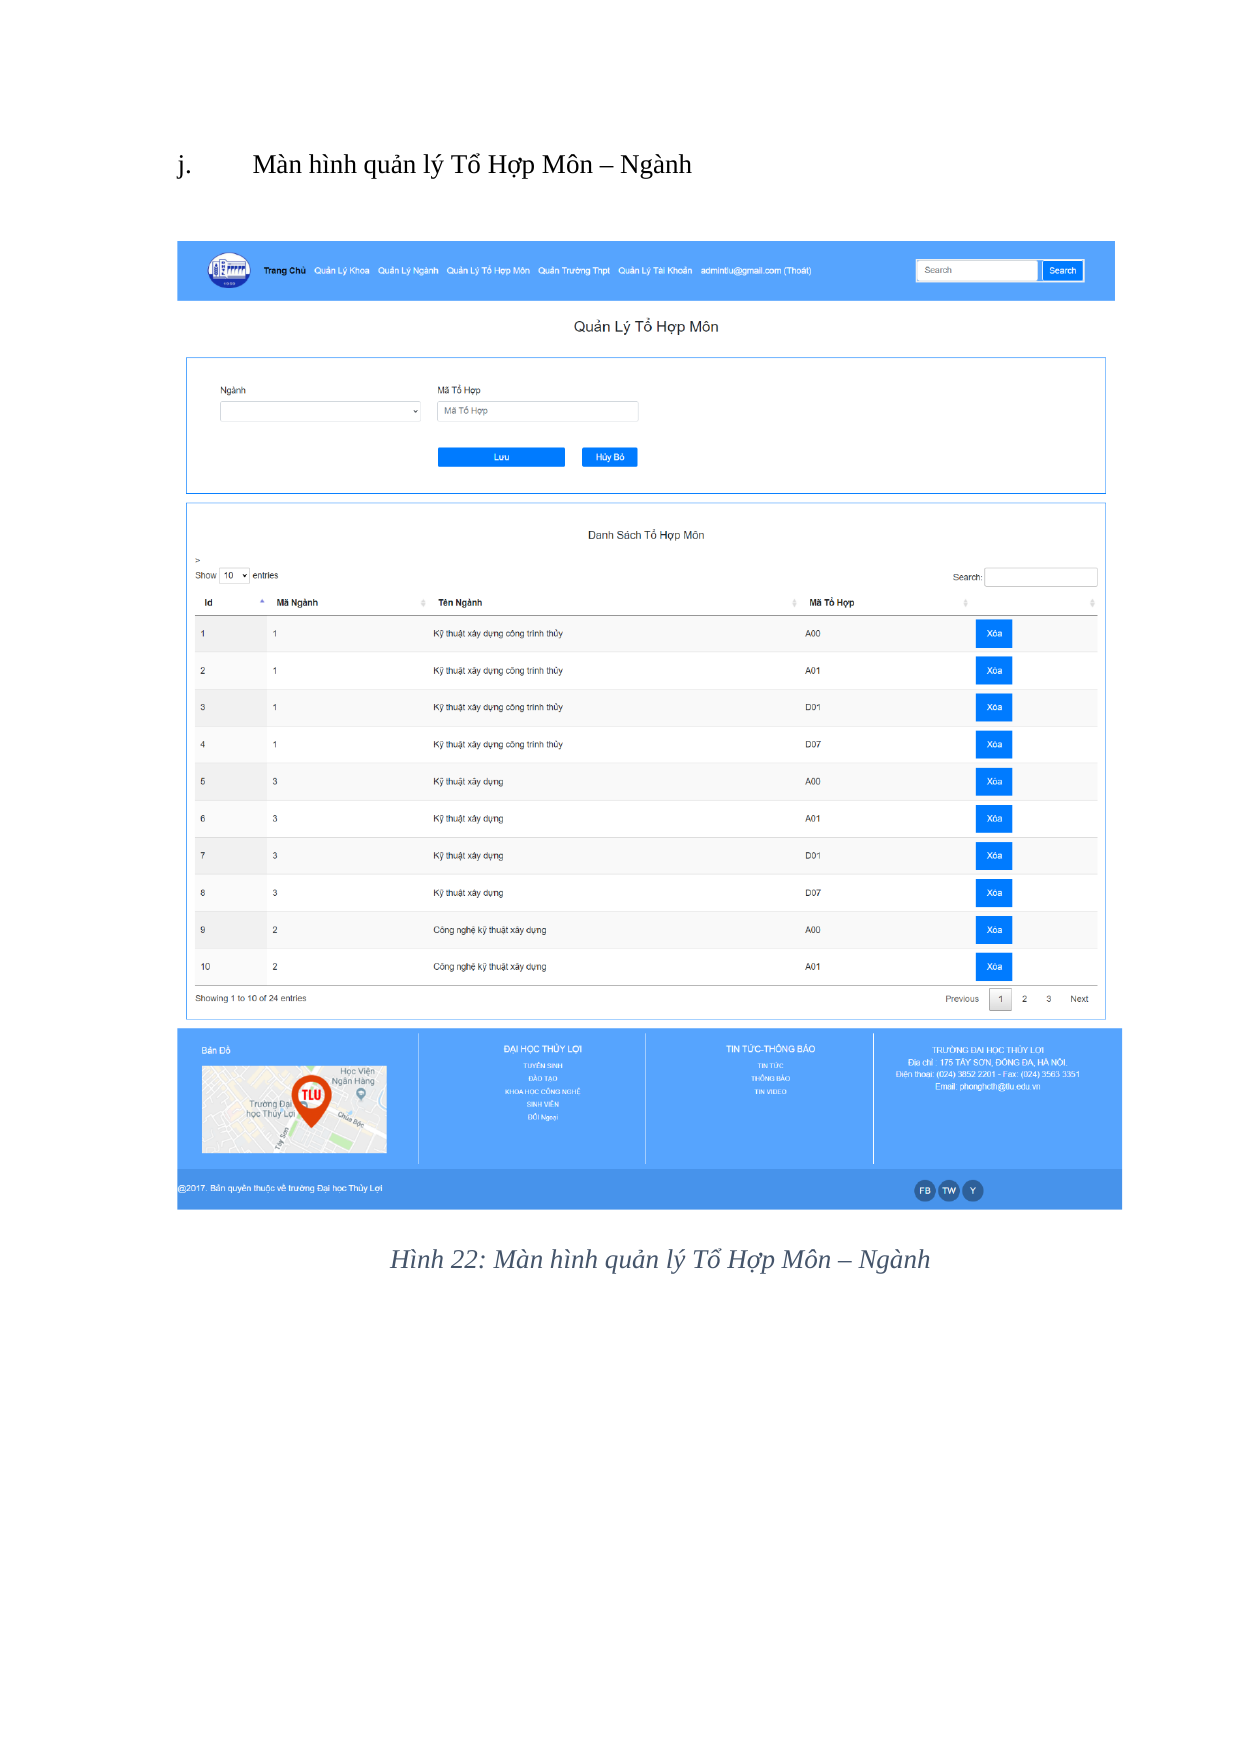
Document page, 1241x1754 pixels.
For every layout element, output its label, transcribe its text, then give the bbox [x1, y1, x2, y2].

picture [177, 241, 1123, 1210]
list Màn hình quản lý Tổ Hợp Môn – Ngành [177, 148, 1122, 179]
text Hình 22: Màn hình quản lý Tổ Hợp Môn – Ngành [201, 1243, 1122, 1274]
